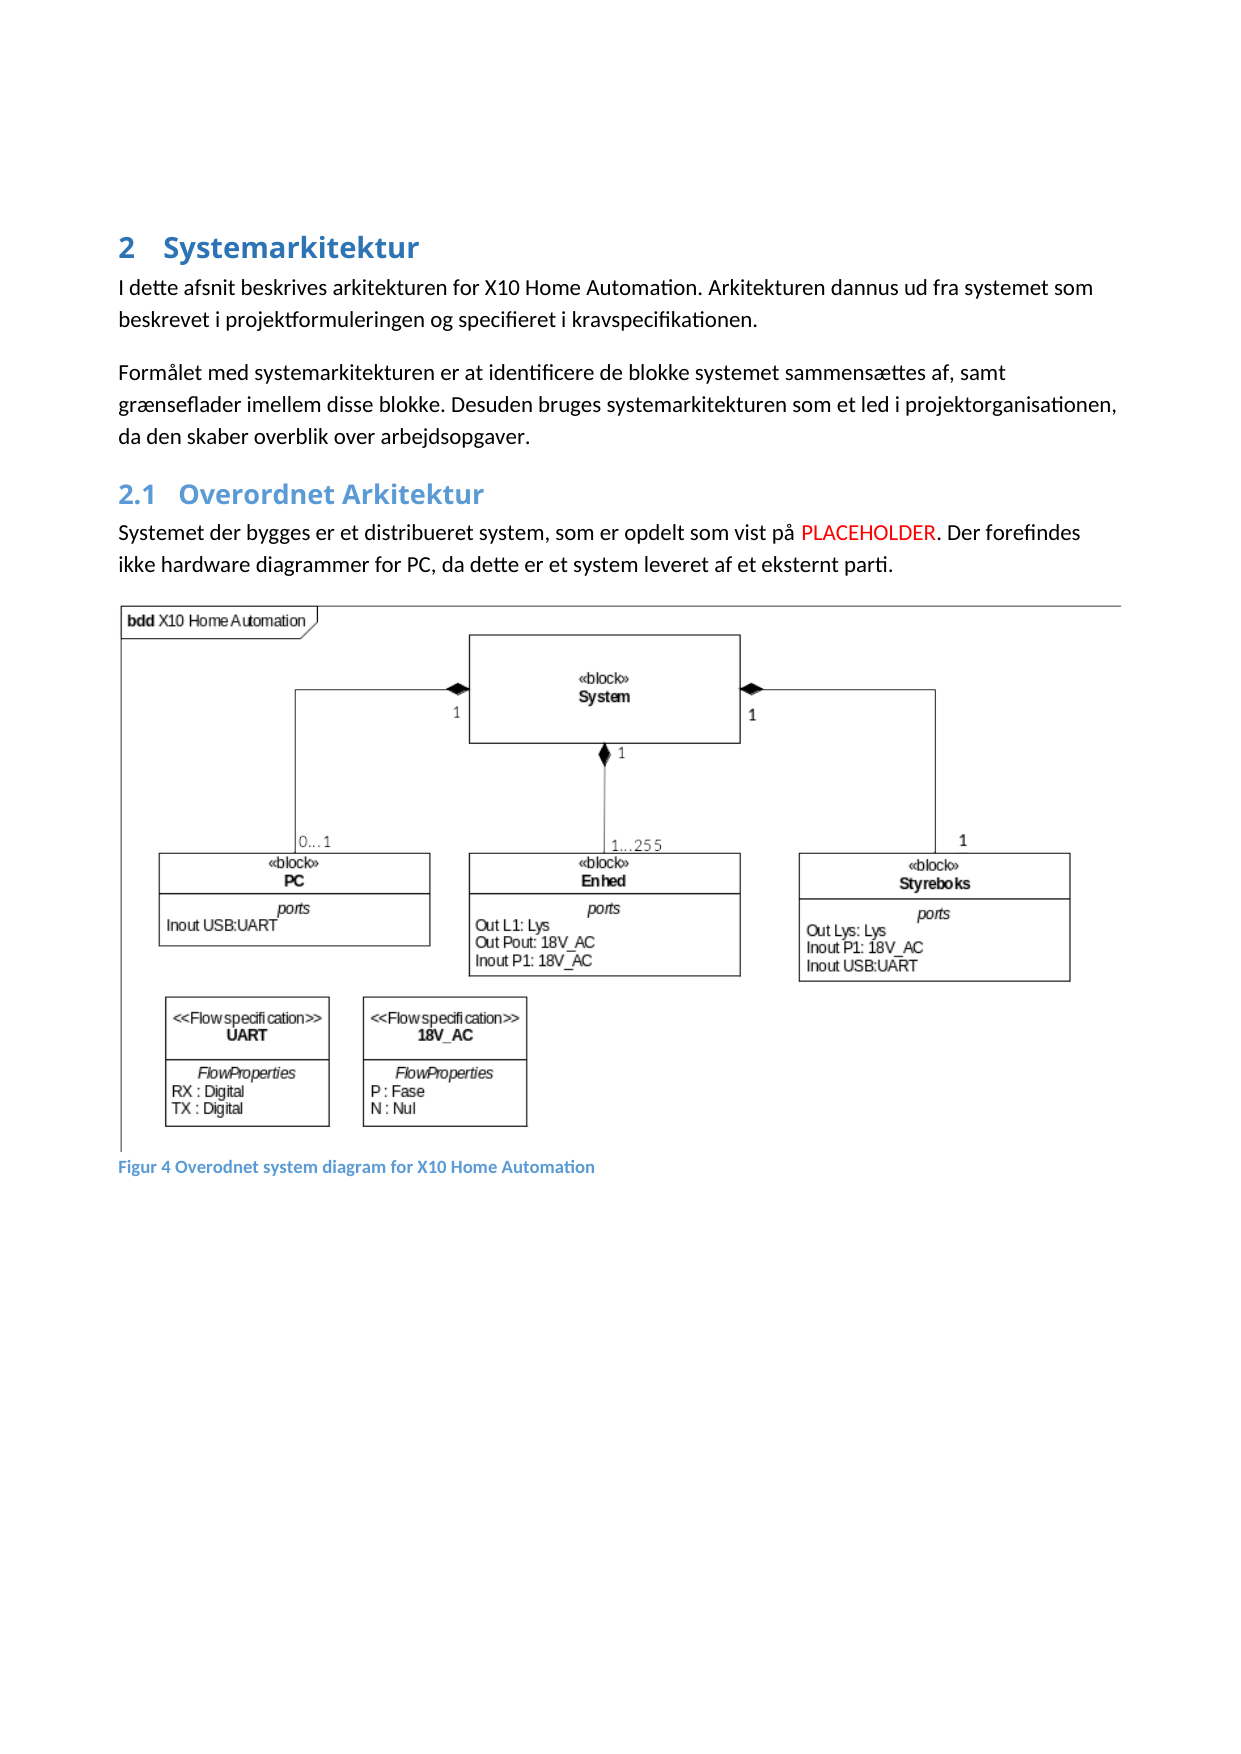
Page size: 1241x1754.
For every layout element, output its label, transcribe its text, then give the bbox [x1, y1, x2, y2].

text Formålet med systemarkitekturen er at identificere de blokke systemet sammensættes af, samt grænseflader imellem disse blokke. Desuden bruges systemarkitekturen som et led i projektorganisationen, da den skaber overblik over arbejdsopgaver. [118, 358, 1122, 450]
subtitle Overordnet Arkitektur [118, 475, 1122, 512]
text I dette afsnit beskrives arkitekturen for X10 Home Automation. Arkitekturen dannus ud fra systemet som beskrevet i projektformuleringen og specifieret i kravspecifikationen. [118, 273, 1122, 333]
subtitle Systemarkitektur [118, 227, 1122, 267]
text Figur 4 Overodnet system diagram for X10 Home Automation [118, 1156, 1122, 1178]
text Systemet der bygges er et distribueret system, som er opdelt som vist på PLACEHOLDER. Der forefindes ikke hardware diagrammer for PC, da dette er et system leveret af et eksternt parti. [118, 518, 1122, 578]
